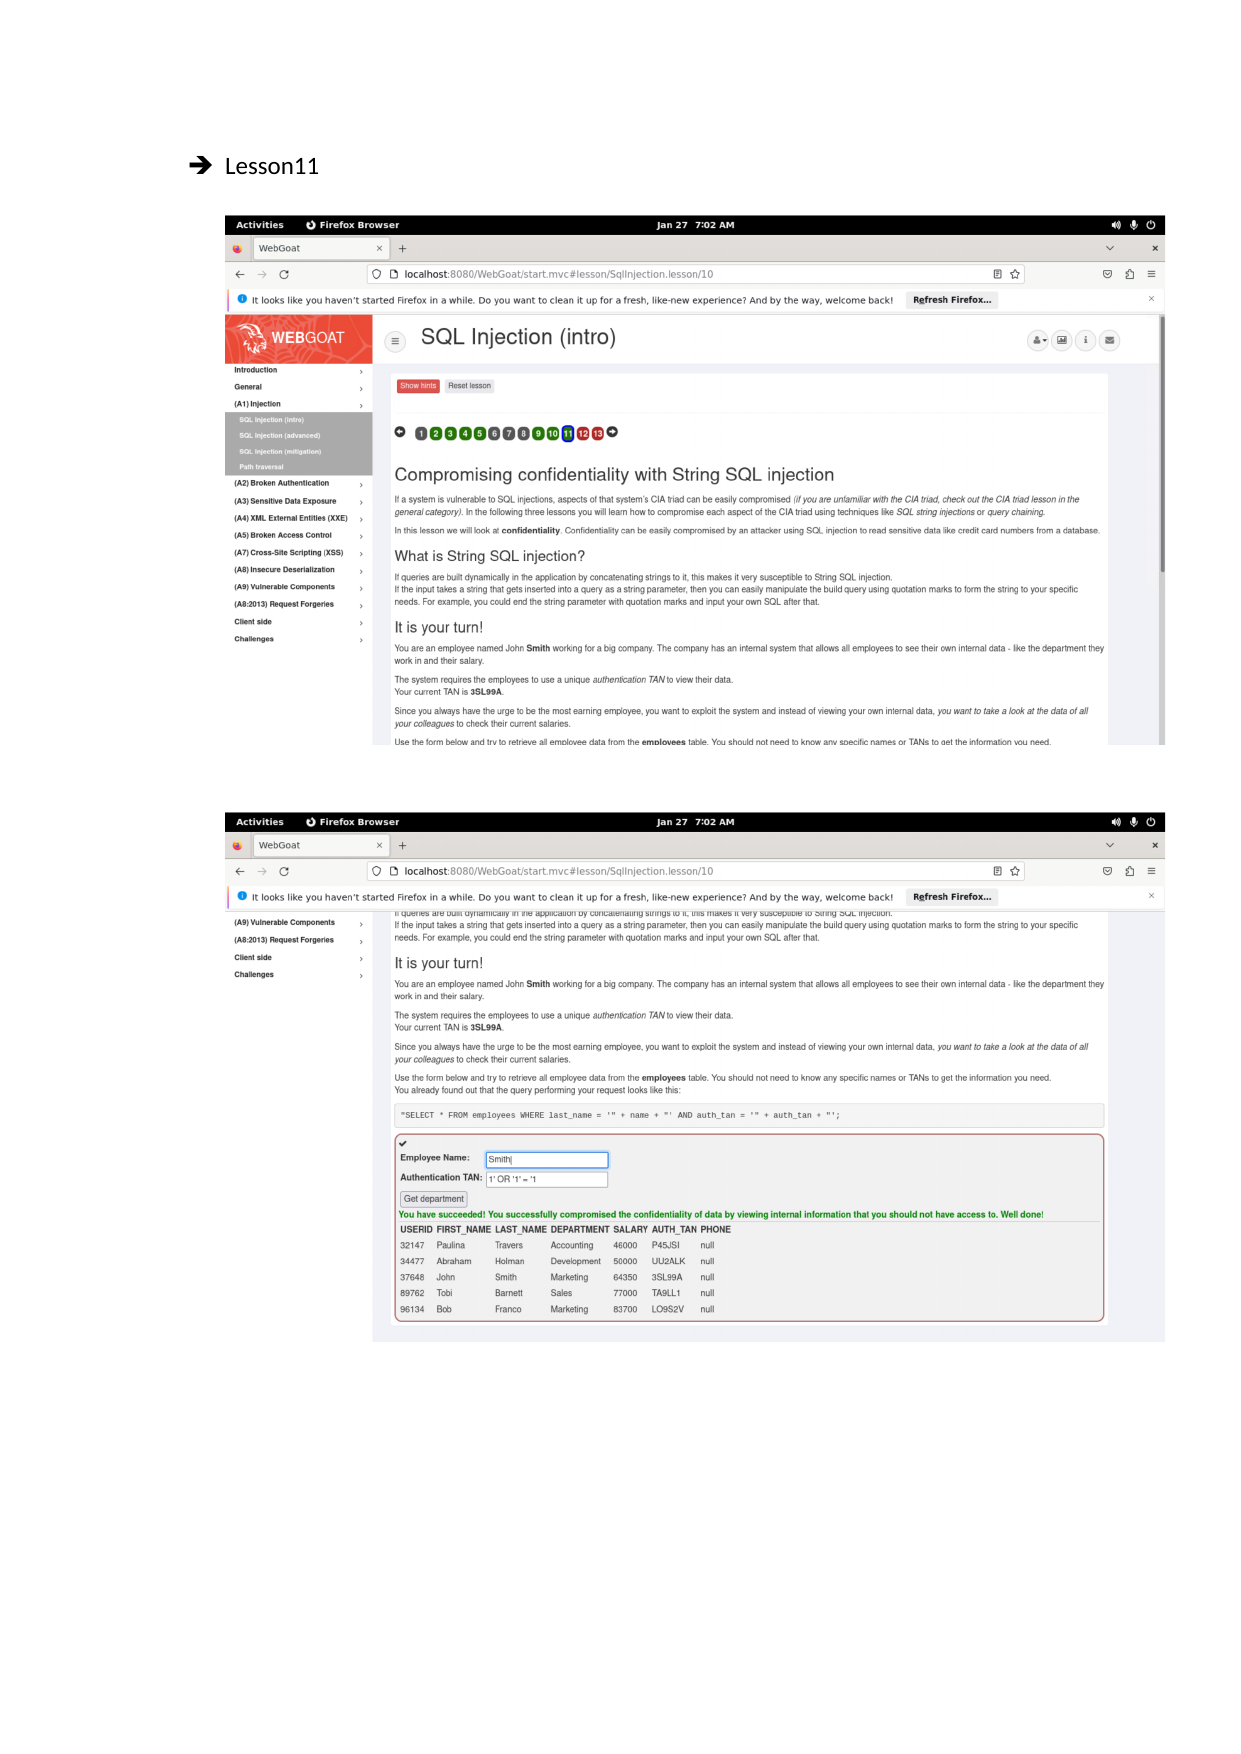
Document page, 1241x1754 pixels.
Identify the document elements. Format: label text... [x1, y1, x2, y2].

picture [225, 812, 1166, 1342]
picture [225, 215, 1166, 745]
list Lesson11 [187, 150, 1090, 181]
